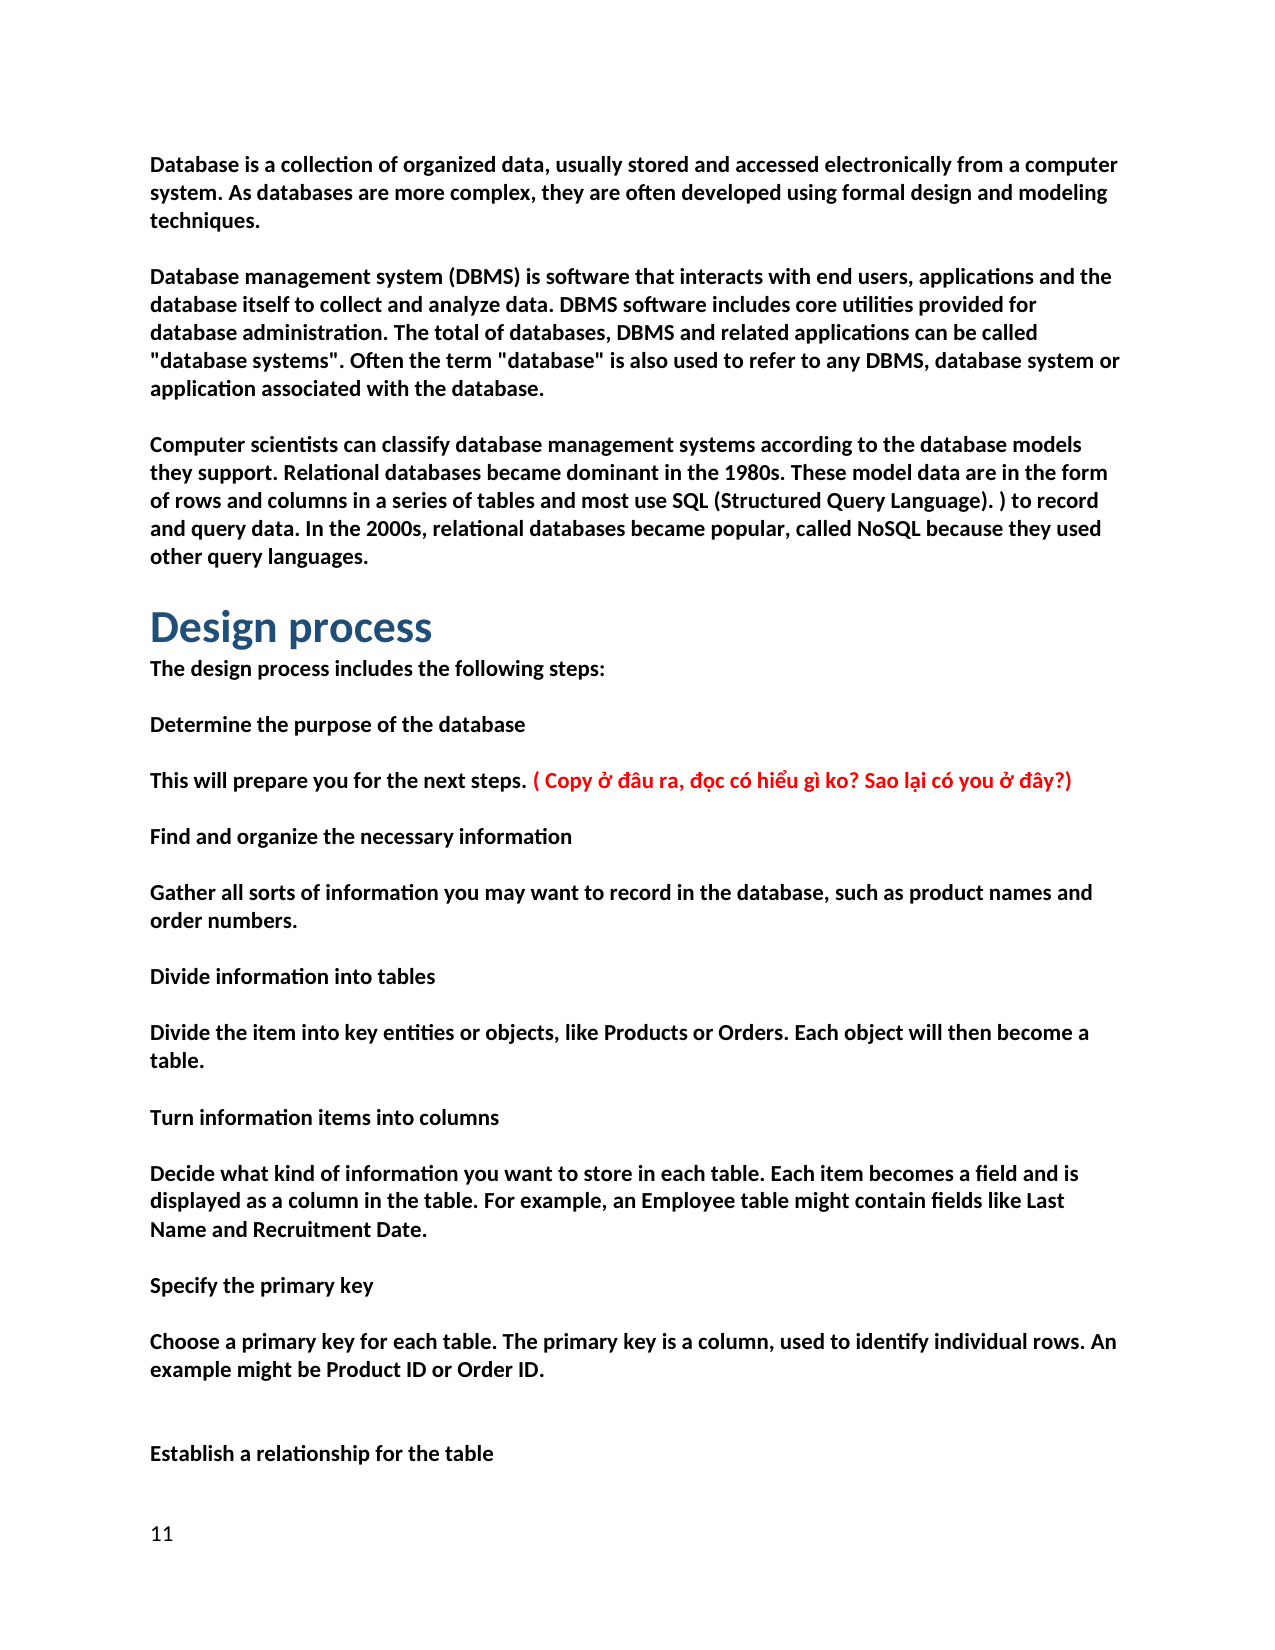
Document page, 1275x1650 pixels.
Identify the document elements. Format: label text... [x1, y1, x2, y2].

text Database management system (DBMS) is software that interacts with end users, applications and the database itself to collect and analyze data. DBMS software includes core utilities provided for database administration. The total of databases, DBMS and related applications can be called "database systems". Often the term "database" is also used to refer to any DBMS, database system or application associated with the database. [150, 262, 1125, 402]
text Computer scientists can classify database management systems according to the database models they support. Relational databases became dominant in the 1980s. These model data are in the form of rows and columns in a series of tables and most use SQL (Structured Query Language). ) to record and query data. In the 2000s, relational databases became popular, called NoSQL because they used other query languages. [150, 430, 1125, 570]
text Determine the purpose of the database [150, 710, 1125, 738]
text Find and organize the necessary information [150, 822, 1125, 850]
text Database is a collection of organized data, usually stored and accessed electronically from a computer system. As databases are more complex, they are often developed using formal design and modeling techniques. [150, 150, 1125, 234]
text Turn information items into columns [150, 1103, 1125, 1131]
text Gather all sorts of information you may want to record in the database, such as product names and order numbers. [150, 878, 1125, 934]
text Divide information into tables [150, 962, 1125, 991]
text Specify the primary key [150, 1271, 1125, 1299]
text Design process [150, 598, 1125, 654]
text This will prepare you for the next steps. ( Copy ở đâu ra, đọc có hiểu gì ko? Sao lại có you ở đây?) [150, 766, 1125, 794]
text Decide what kind of information you want to store in each table. Each item becomes a field and is displayed as a column in the table. For example, an Employee table might contain fields like Last Name and Recruitment Date. [150, 1159, 1125, 1243]
text Establish a relationship for the table [150, 1439, 1125, 1467]
text The design process includes the following steps: [150, 654, 1125, 682]
text Choose a primary key for each table. The primary key is a column, used to identify individual rows. An example might be Product ID or Order ID. [150, 1327, 1125, 1383]
text Divide the item into key entities or objects, like Products or Orders. Each object will then become a table. [150, 1018, 1125, 1074]
